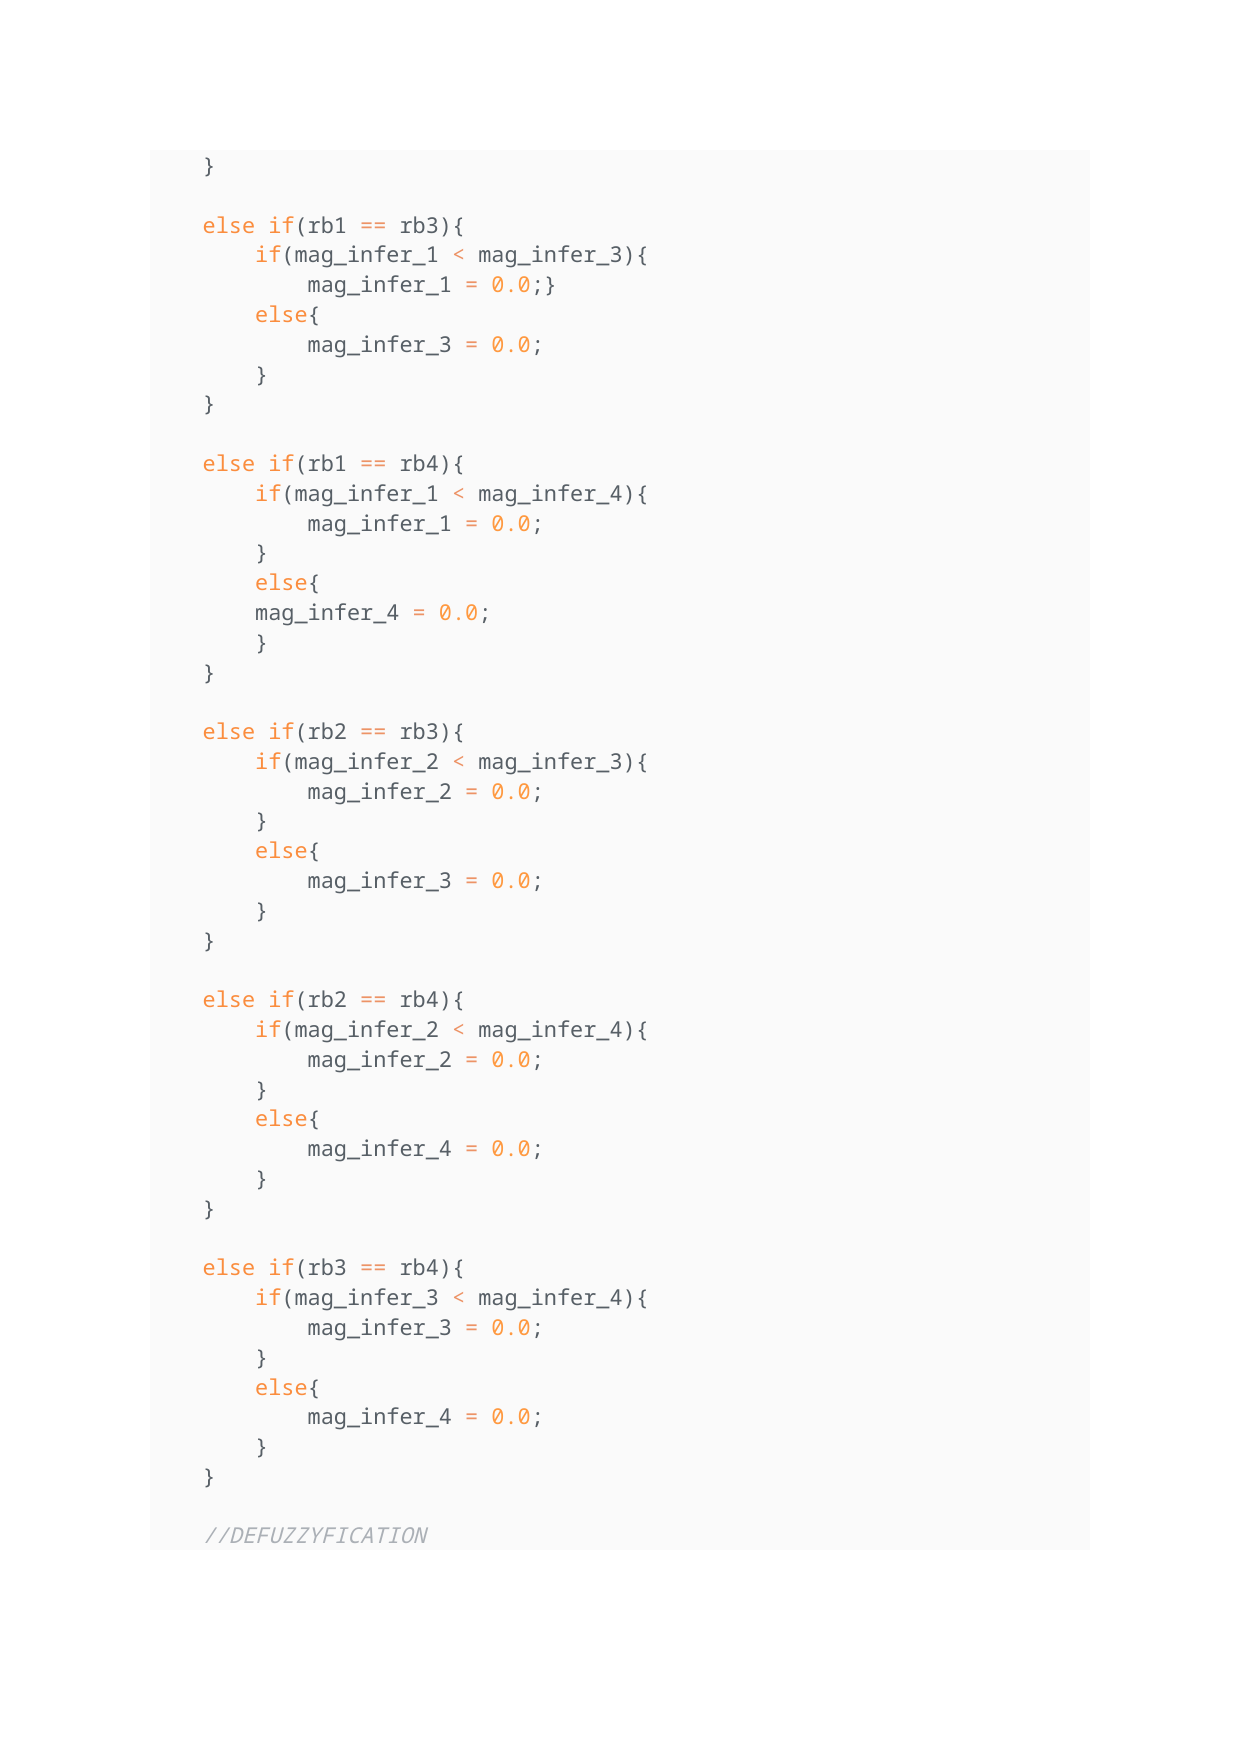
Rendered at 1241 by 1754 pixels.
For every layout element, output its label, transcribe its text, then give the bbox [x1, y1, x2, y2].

text } [150, 656, 1090, 686]
text if(mag_infer_2 < mag_infer_3){ [150, 746, 1090, 776]
text } [150, 1073, 1090, 1103]
text } [150, 537, 1090, 567]
text else{ [150, 835, 1090, 865]
text } [150, 388, 1090, 418]
text } [150, 1342, 1090, 1371]
text mag_infer_1 = 0.0;} [150, 269, 1090, 299]
text mag_infer_2 = 0.0; [150, 1044, 1090, 1073]
text else{ [150, 1103, 1090, 1133]
text mag_infer_2 = 0.0; [150, 776, 1090, 805]
text else if(rb2 == rb3){ [150, 716, 1090, 746]
text mag_infer_3 = 0.0; [150, 329, 1090, 358]
text mag_infer_1 = 0.0; [150, 507, 1090, 537]
text } [150, 1431, 1090, 1461]
text mag_infer_4 = 0.0; [150, 597, 1090, 627]
text } [150, 627, 1090, 656]
text else{ [150, 299, 1090, 329]
text } [150, 1163, 1090, 1193]
text } [150, 895, 1090, 924]
text } [150, 1193, 1090, 1222]
text if(mag_infer_3 < mag_infer_4){ [150, 1282, 1090, 1312]
text else{ [150, 567, 1090, 597]
text } [150, 924, 1090, 954]
text mag_infer_3 = 0.0; [150, 1312, 1090, 1342]
text mag_infer_4 = 0.0; [150, 1401, 1090, 1431]
text } [150, 150, 1090, 180]
text else if(rb1 == rb3){ [150, 209, 1090, 239]
text if(mag_infer_2 < mag_infer_4){ [150, 1014, 1090, 1044]
text } [150, 805, 1090, 835]
text if(mag_infer_1 < mag_infer_3){ [150, 239, 1090, 269]
text } [150, 1461, 1090, 1491]
text else{ [150, 1371, 1090, 1401]
text else if(rb3 == rb4){ [150, 1252, 1090, 1282]
text mag_infer_3 = 0.0; [150, 865, 1090, 895]
text } [150, 358, 1090, 388]
text else if(rb2 == rb4){ [150, 984, 1090, 1014]
text mag_infer_4 = 0.0; [150, 1133, 1090, 1163]
text if(mag_infer_1 < mag_infer_4){ [150, 478, 1090, 507]
text else if(rb1 == rb4){ [150, 448, 1090, 478]
text //DEFUZZYFICATION [150, 1520, 1090, 1550]
